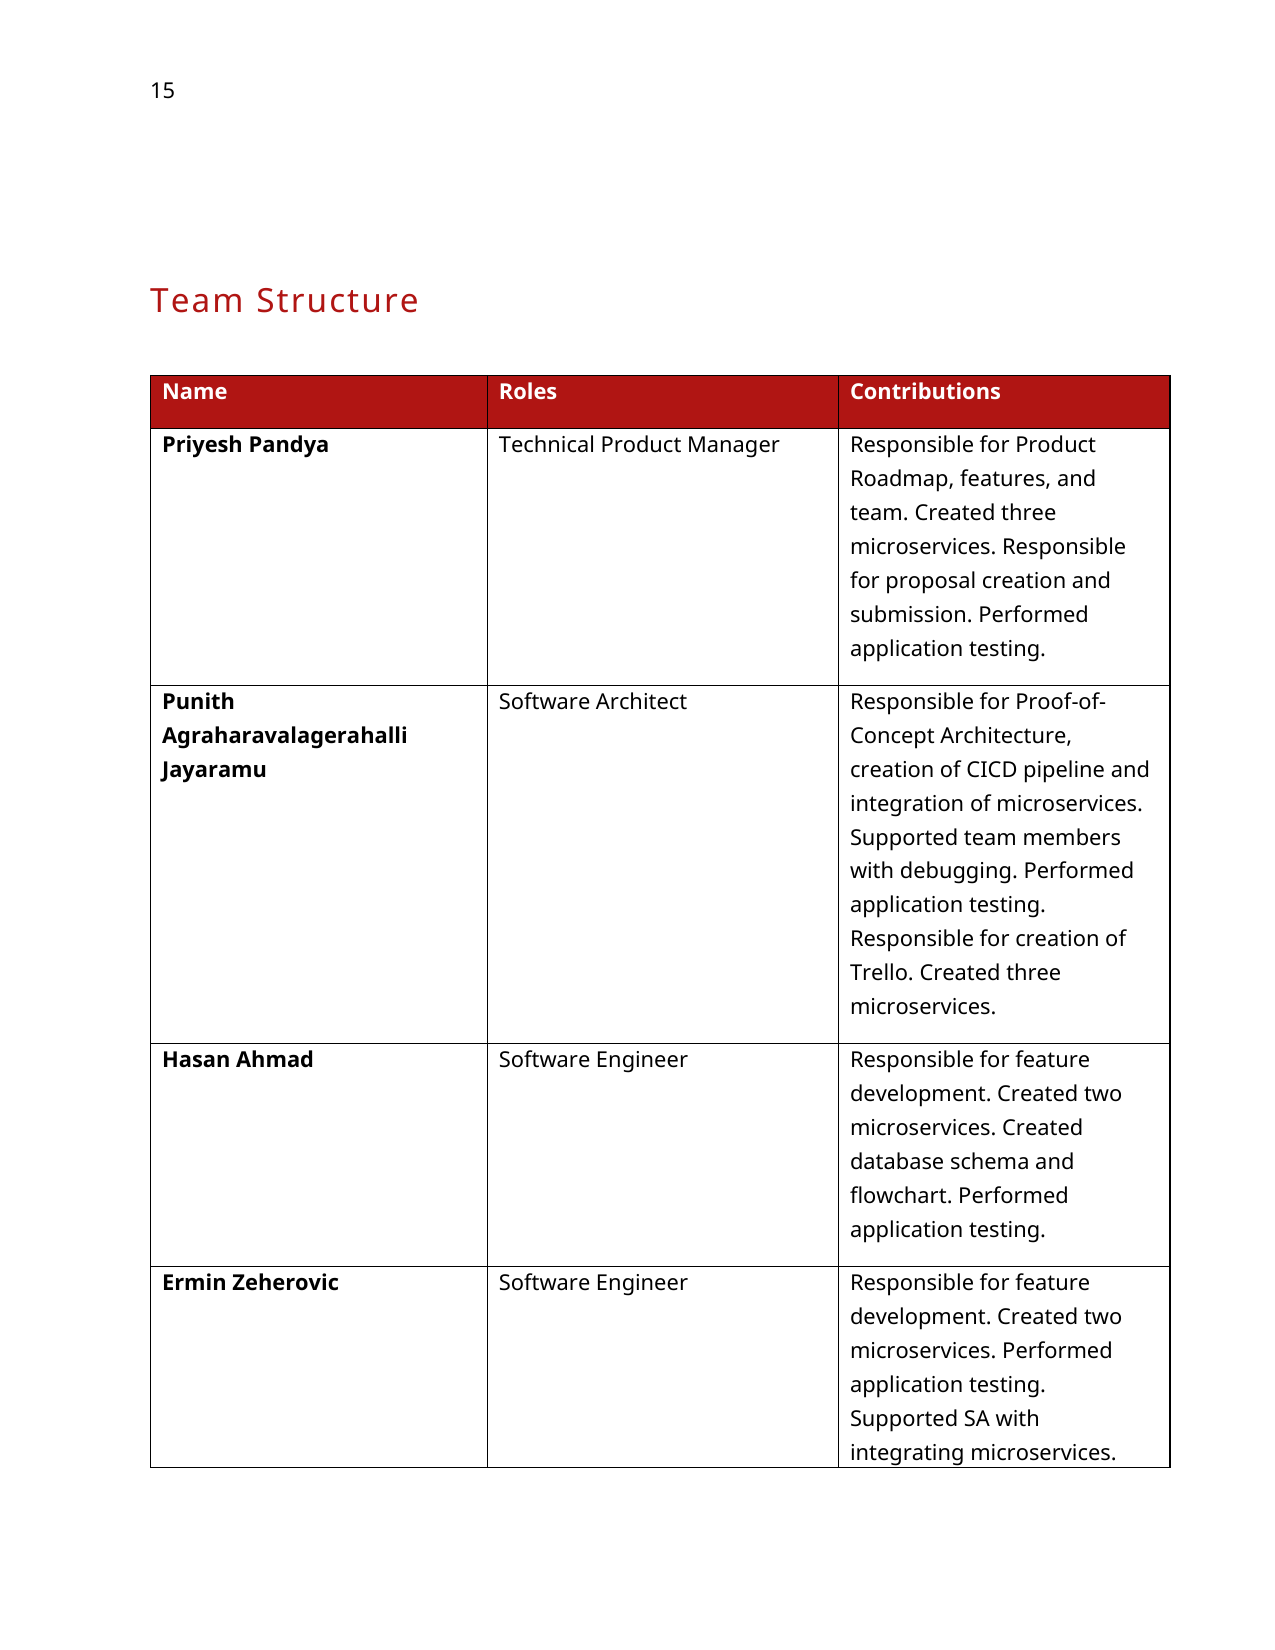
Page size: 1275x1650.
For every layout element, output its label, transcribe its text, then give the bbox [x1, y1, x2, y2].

table_cell Punith Agraharavalagerahalli Jayaramu [151, 686, 487, 1043]
table_cell Hasan Ahmad [151, 1044, 487, 1266]
table_cell Software Engineer [488, 1267, 838, 1467]
table_cell Responsible for Product Roadmap, features, and team. Created three microservices. Responsible for proposal creation and submission. Performed application testing. [839, 429, 1169, 684]
table_cell Responsible for feature development. Created two microservices. Created database schema and flowchart. Performed application testing. [839, 1044, 1169, 1266]
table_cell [839, 1267, 1169, 1467]
table_header Roles [488, 376, 838, 428]
table_cell Priyesh Pandya [151, 429, 487, 684]
table_cell Ermin Zeherovic [151, 1267, 487, 1467]
table_header Name [151, 376, 487, 428]
table_header Contributions [839, 376, 1169, 428]
table_cell Responsible for Proof-of-Concept Architecture, creation of CICD pipeline and integration of microservices. Supported team members with debugging. Performed application testing. Responsible for creation of Trello. Created three microservices. [839, 686, 1169, 1043]
table_cell Software Architect [488, 686, 838, 1043]
subtitle Team Structure [150, 277, 1125, 322]
table_cell Software Engineer [488, 1044, 838, 1266]
table_cell Technical Product Manager [488, 429, 838, 684]
